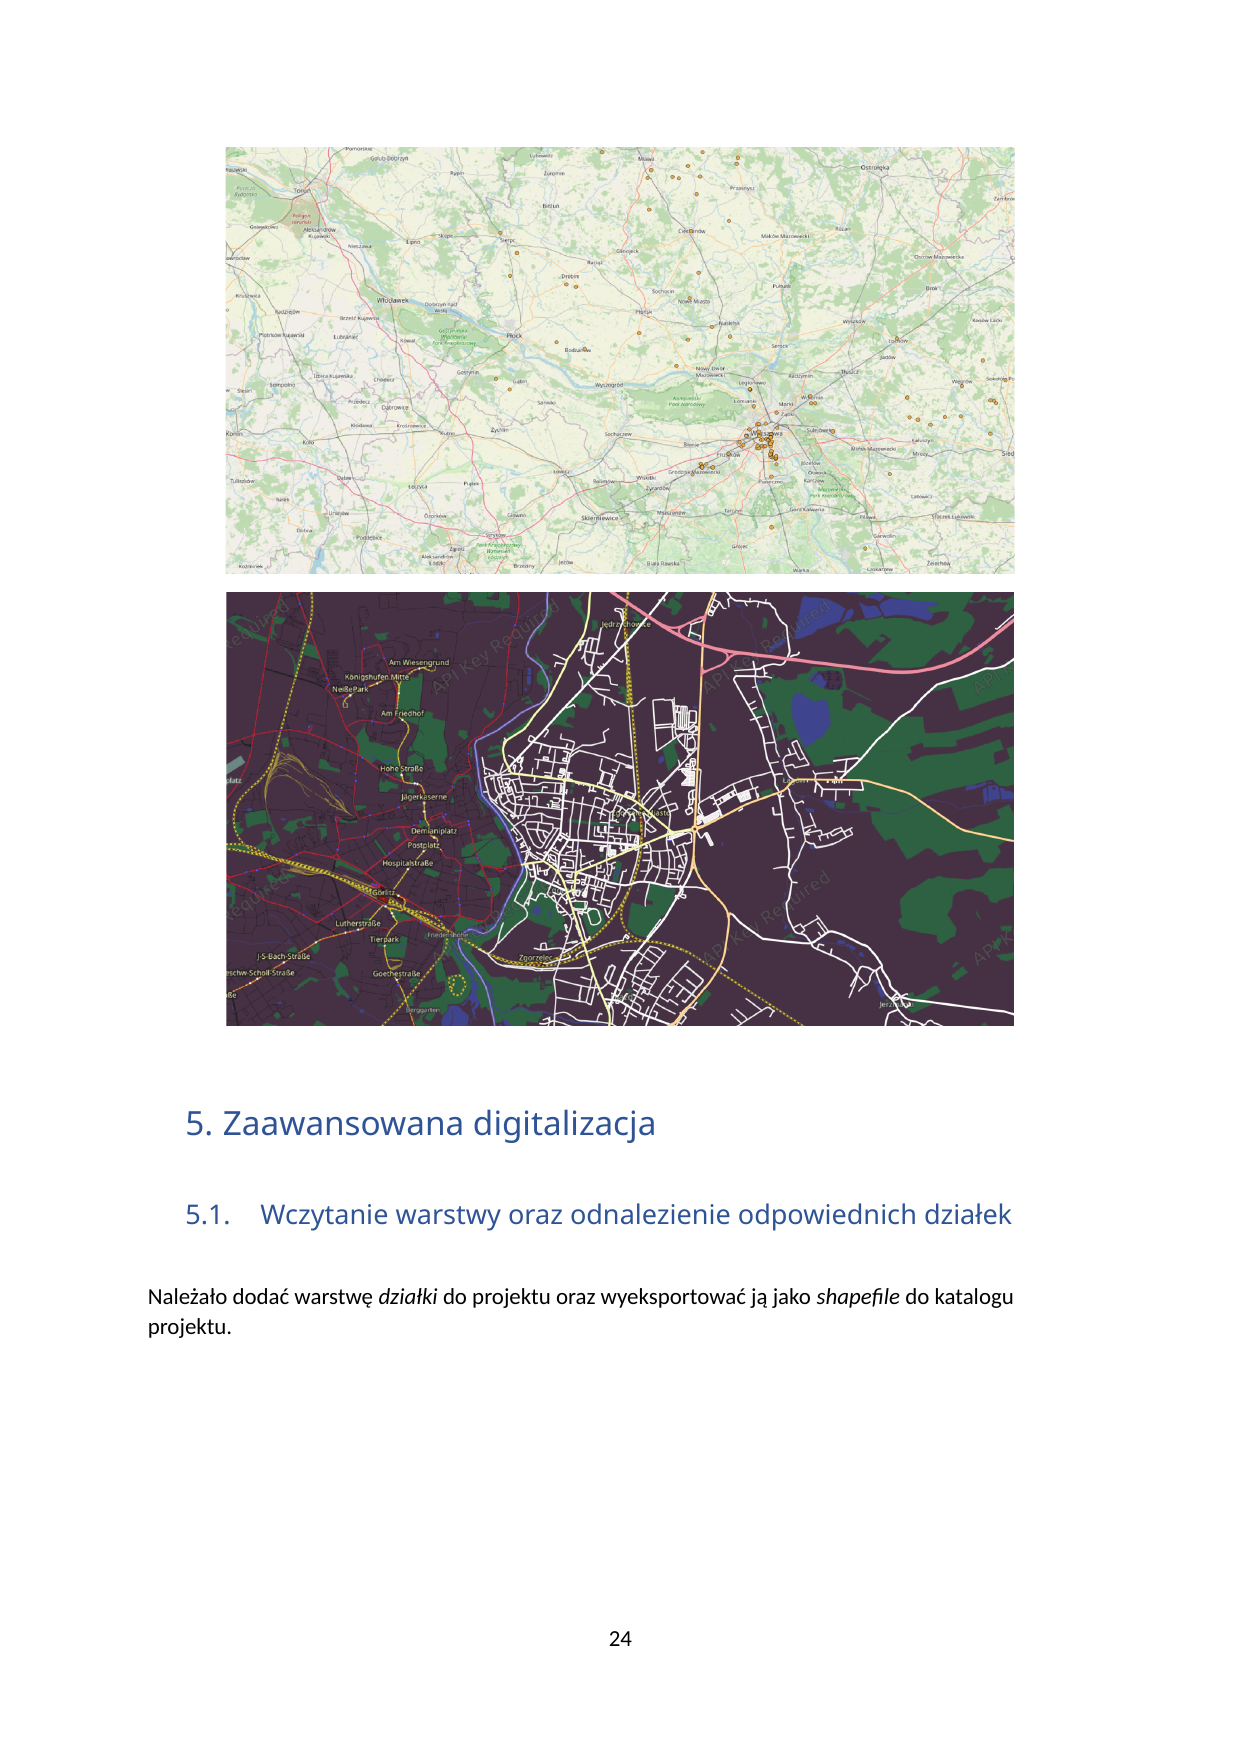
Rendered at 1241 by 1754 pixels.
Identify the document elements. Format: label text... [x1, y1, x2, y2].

text Należało dodać warstwę działki do projektu oraz wyeksportować ją jako shapefile do katalogu projektu. [148, 1282, 1092, 1340]
picture [225, 147, 1015, 574]
picture [226, 592, 1014, 1026]
subtitle Zaawansowana digitalizacja [185, 1099, 1092, 1145]
subtitle Wczytanie warstwy oraz odnalezienie odpowiednich działek [185, 1195, 1092, 1232]
